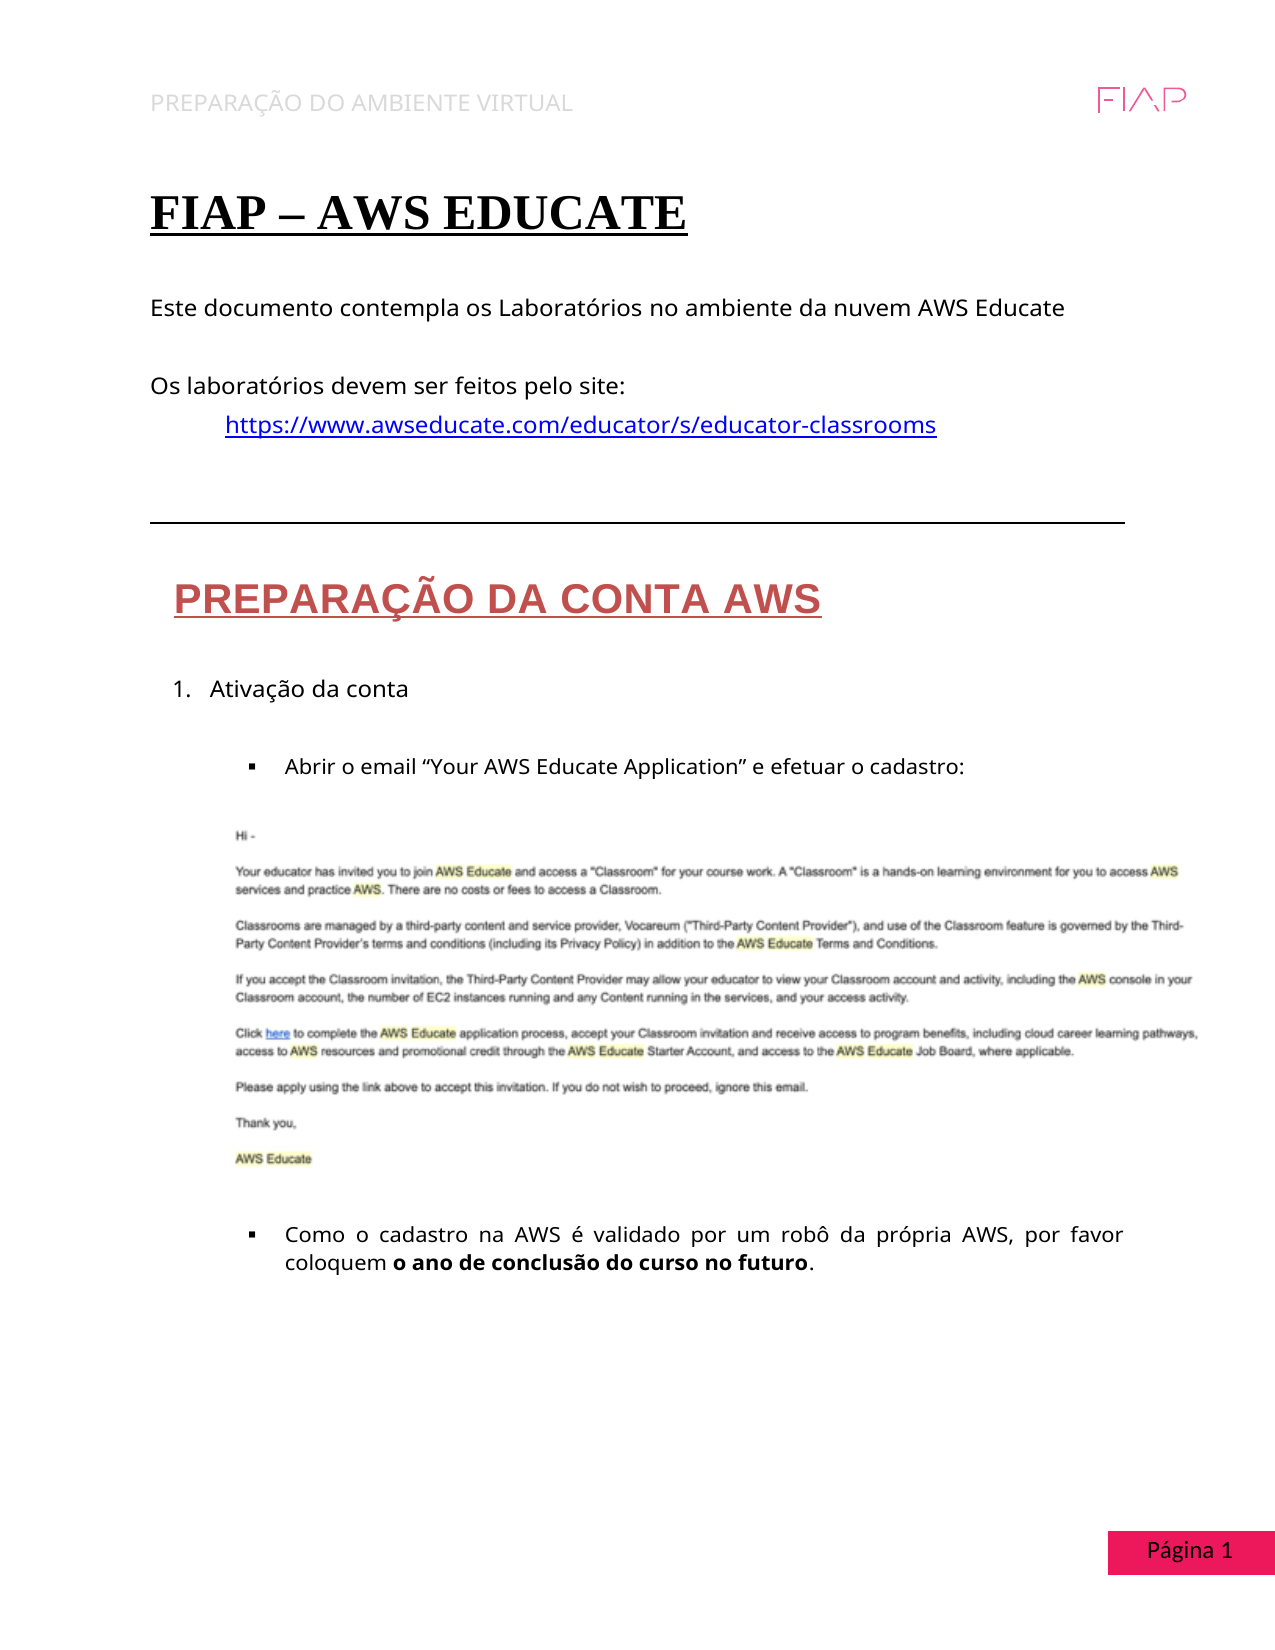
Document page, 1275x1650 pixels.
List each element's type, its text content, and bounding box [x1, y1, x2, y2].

list Abrir o email “Your AWS Educate Application” e efetuar o cadastro: [247, 752, 1125, 780]
subtitle PREPARAÇÃO DA CONTA AWS [174, 574, 1125, 622]
list Como o cadastro na AWS é validado por um robô da própria AWS, por favor coloquem o ano de conclusão do curso no futuro. [247, 1220, 1125, 1277]
text Este documento contempla os Laboratórios no ambiente da nuvem AWS Educate [150, 292, 1125, 323]
list Ativação da conta [172, 673, 1125, 704]
text FIAP – AWS EDUCATE [150, 183, 1125, 241]
text Os laboratórios devem ser feitos pelo site: [150, 370, 1125, 401]
text https://www.awseducate.com/educator/s/educator-classrooms [150, 409, 1125, 441]
picture [231, 824, 1207, 1176]
